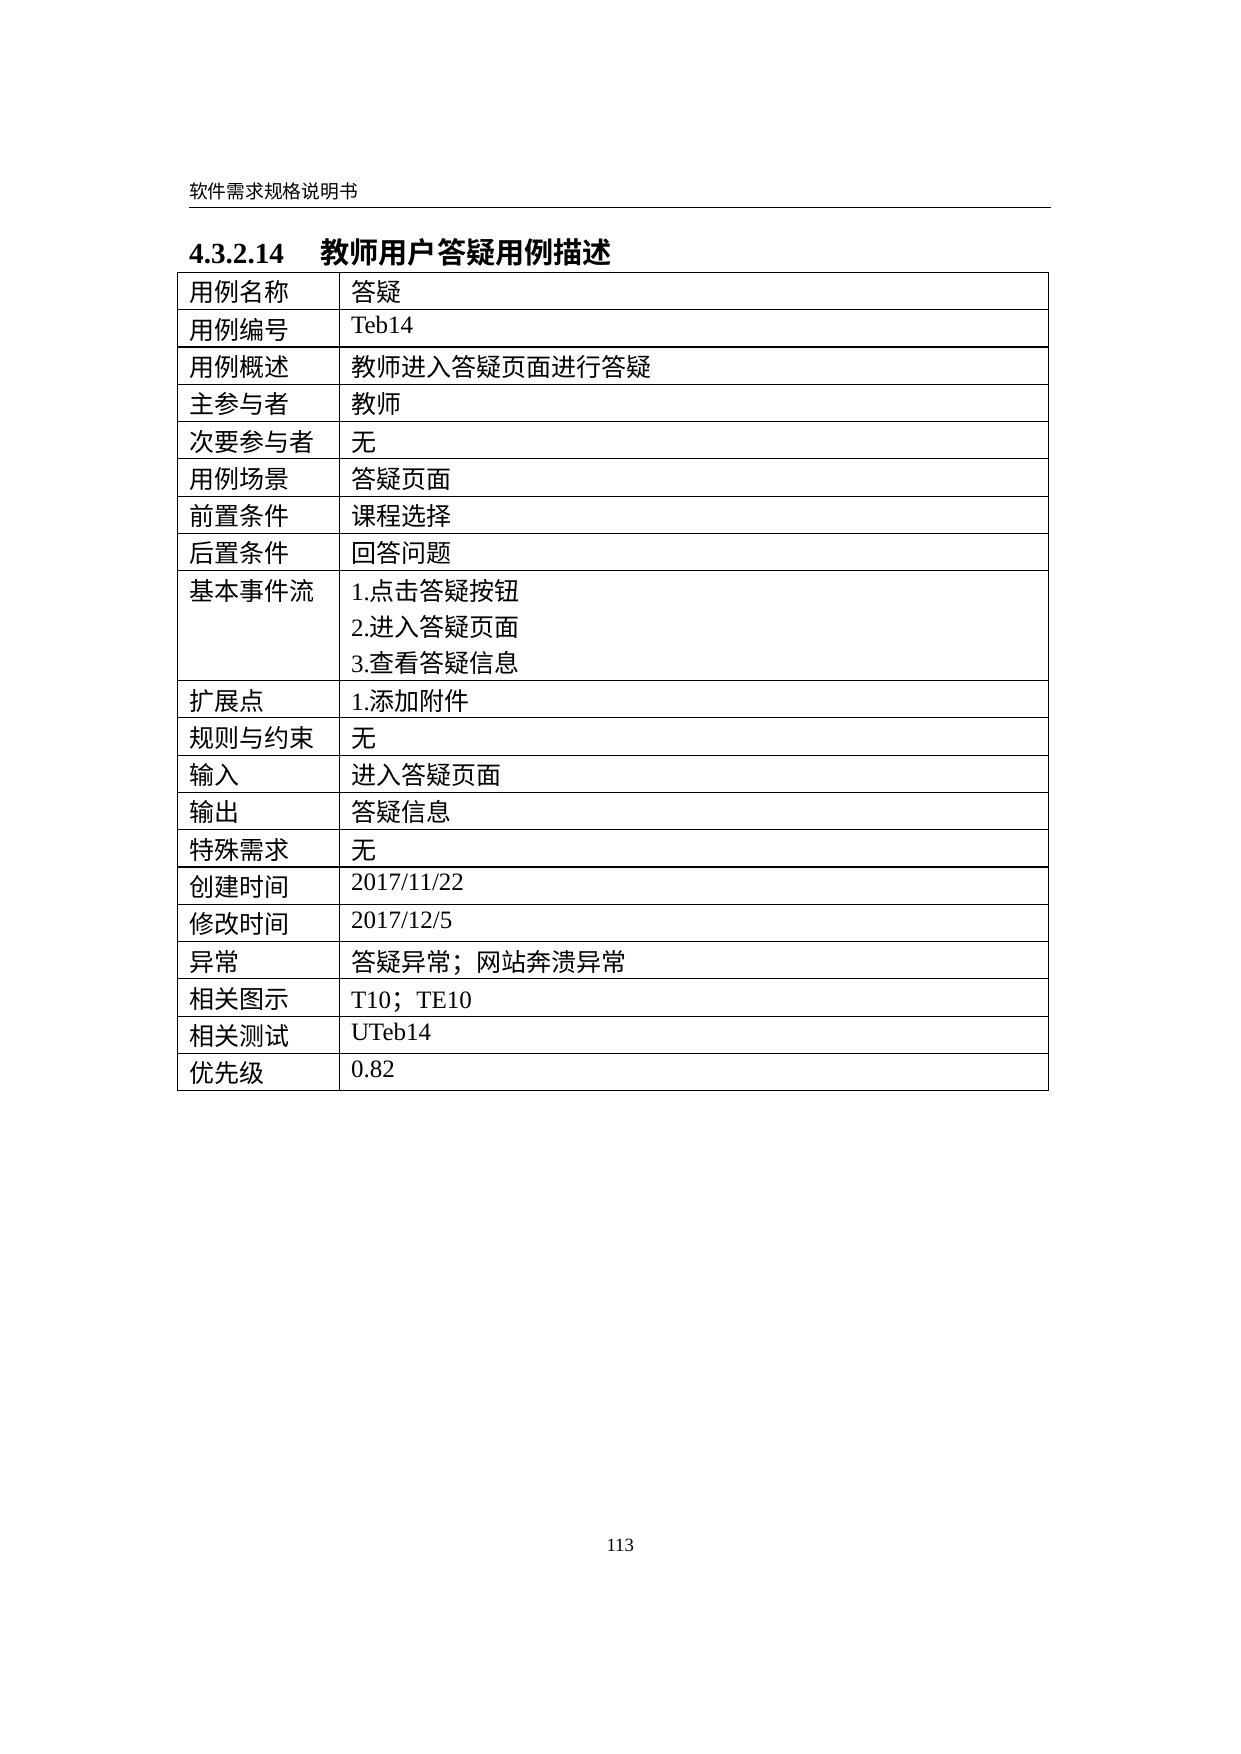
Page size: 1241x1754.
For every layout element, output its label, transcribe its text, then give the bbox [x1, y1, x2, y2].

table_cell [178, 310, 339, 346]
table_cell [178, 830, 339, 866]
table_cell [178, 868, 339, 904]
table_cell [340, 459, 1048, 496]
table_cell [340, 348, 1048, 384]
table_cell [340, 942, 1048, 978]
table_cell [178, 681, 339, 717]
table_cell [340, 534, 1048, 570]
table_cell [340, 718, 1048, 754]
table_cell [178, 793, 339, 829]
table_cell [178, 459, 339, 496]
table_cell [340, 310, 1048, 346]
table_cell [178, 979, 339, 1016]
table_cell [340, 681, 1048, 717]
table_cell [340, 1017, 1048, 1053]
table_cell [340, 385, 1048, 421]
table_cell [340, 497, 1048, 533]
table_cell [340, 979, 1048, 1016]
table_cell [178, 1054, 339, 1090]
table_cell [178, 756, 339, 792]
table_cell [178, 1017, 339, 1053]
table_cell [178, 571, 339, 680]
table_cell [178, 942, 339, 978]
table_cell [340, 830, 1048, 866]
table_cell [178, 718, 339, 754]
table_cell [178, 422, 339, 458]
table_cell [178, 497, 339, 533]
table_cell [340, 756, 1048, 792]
subtitle 教师用户答疑用例描述 [189, 229, 1051, 272]
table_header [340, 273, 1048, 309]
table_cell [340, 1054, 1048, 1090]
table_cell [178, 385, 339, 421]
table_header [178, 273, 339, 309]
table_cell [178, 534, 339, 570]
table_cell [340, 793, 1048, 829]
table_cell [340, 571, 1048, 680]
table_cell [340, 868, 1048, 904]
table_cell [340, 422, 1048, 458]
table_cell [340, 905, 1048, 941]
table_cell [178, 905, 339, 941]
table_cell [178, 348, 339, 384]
